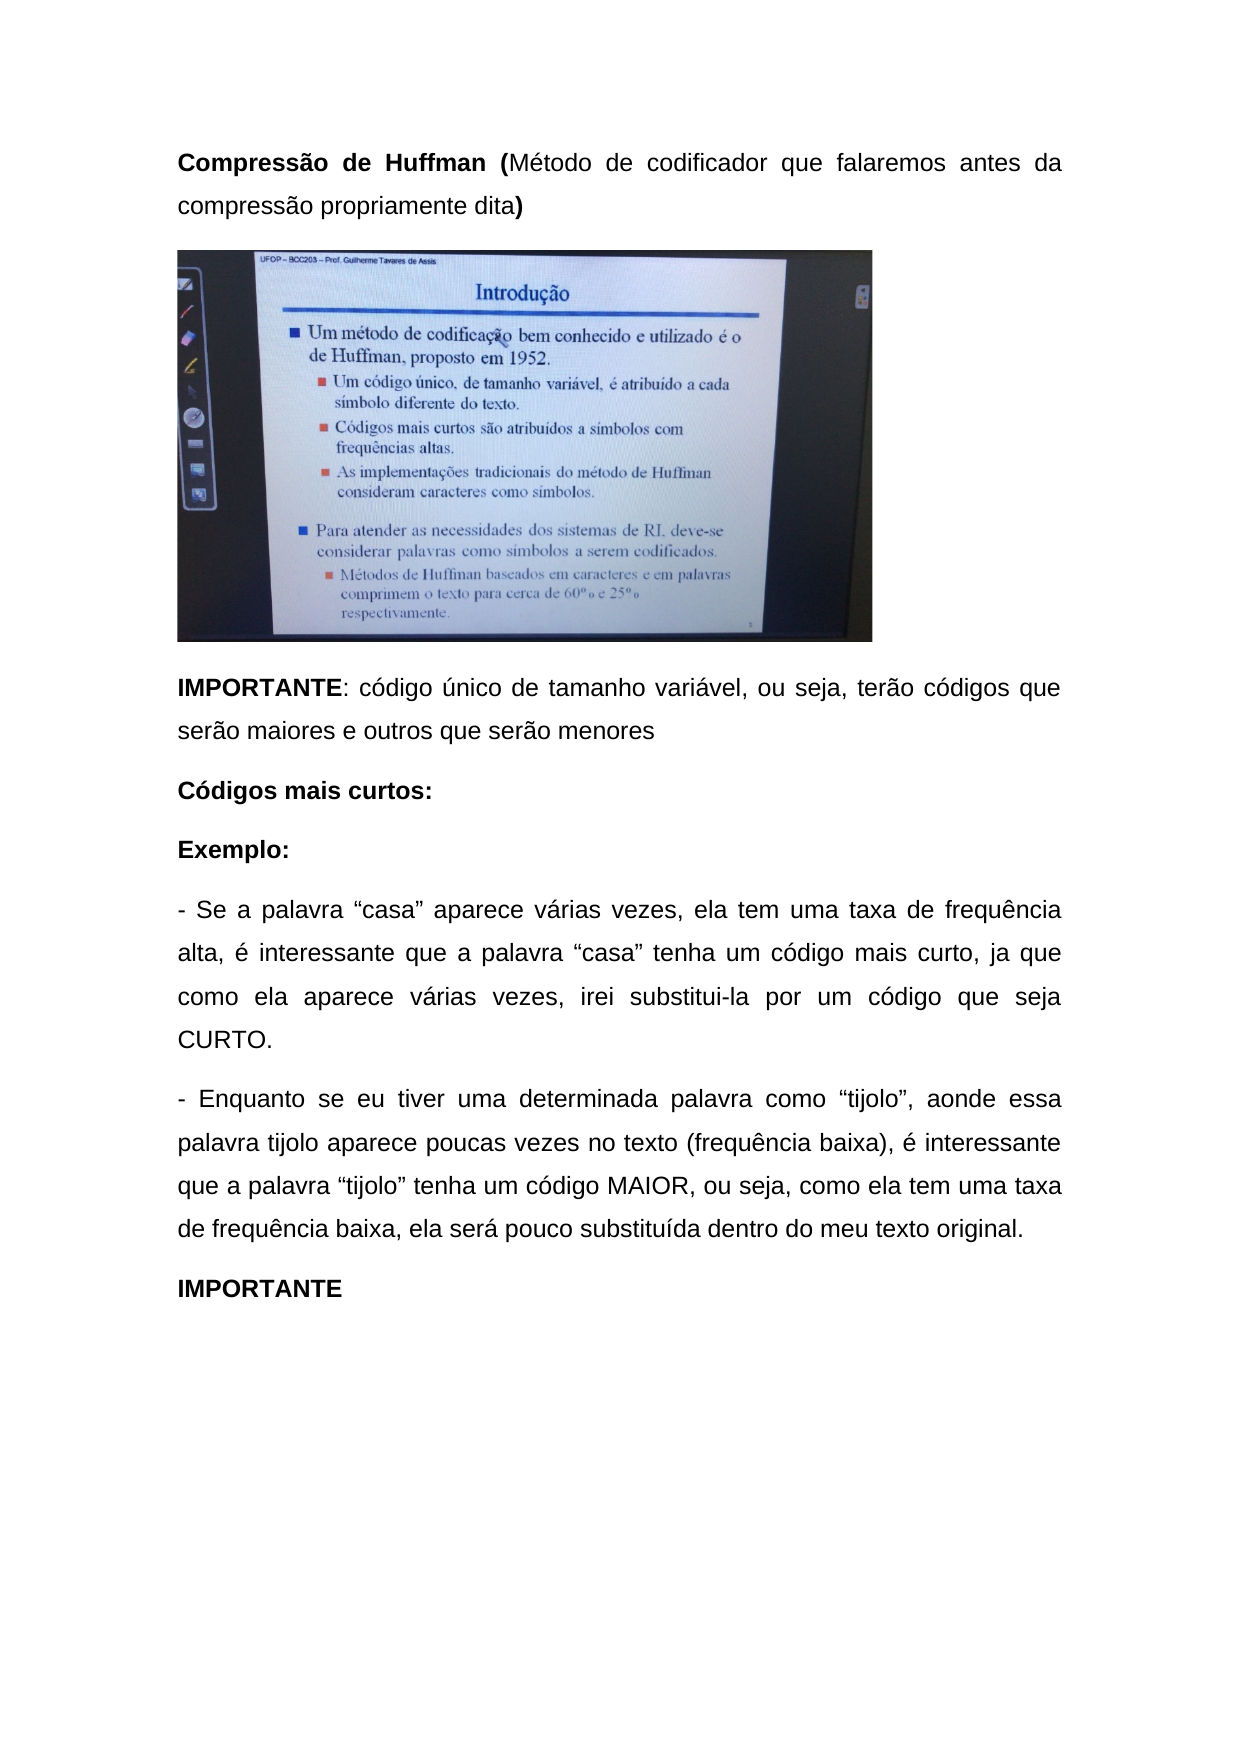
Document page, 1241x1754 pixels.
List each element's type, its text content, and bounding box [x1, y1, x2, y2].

text - Enquanto se eu tiver uma determinada palavra como “tijolo”, aonde essa palavra tijolo aparece poucas vezes no texto (frequência baixa), é interessante que a palavra “tijolo” tenha um código MAIOR, ou seja, como ela tem uma taxa de frequência baixa, ela será pouco substituída dentro do meu texto original. [177, 1084, 1063, 1242]
picture [177, 250, 873, 642]
text Códigos mais curtos: [177, 776, 1063, 804]
text Compressão de Huffman (Método de codificador que falaremos antes da compressão propriamente dita) [177, 148, 1063, 219]
text IMPORTANTE [177, 1273, 1063, 1302]
text - Se a palavra “casa” aparece várias vezes, ela tem uma taxa de frequência alta, é interessante que a palavra “casa” tenha um código mais curto, ja que como ela aparece várias vezes, irei substitui-la por um código que seja CURTO. [177, 895, 1063, 1053]
text IMPORTANTE: código único de tamanho variável, ou seja, terão códigos que serão maiores e outros que serão menores [177, 673, 1063, 744]
text Exemplo: [177, 835, 1063, 864]
